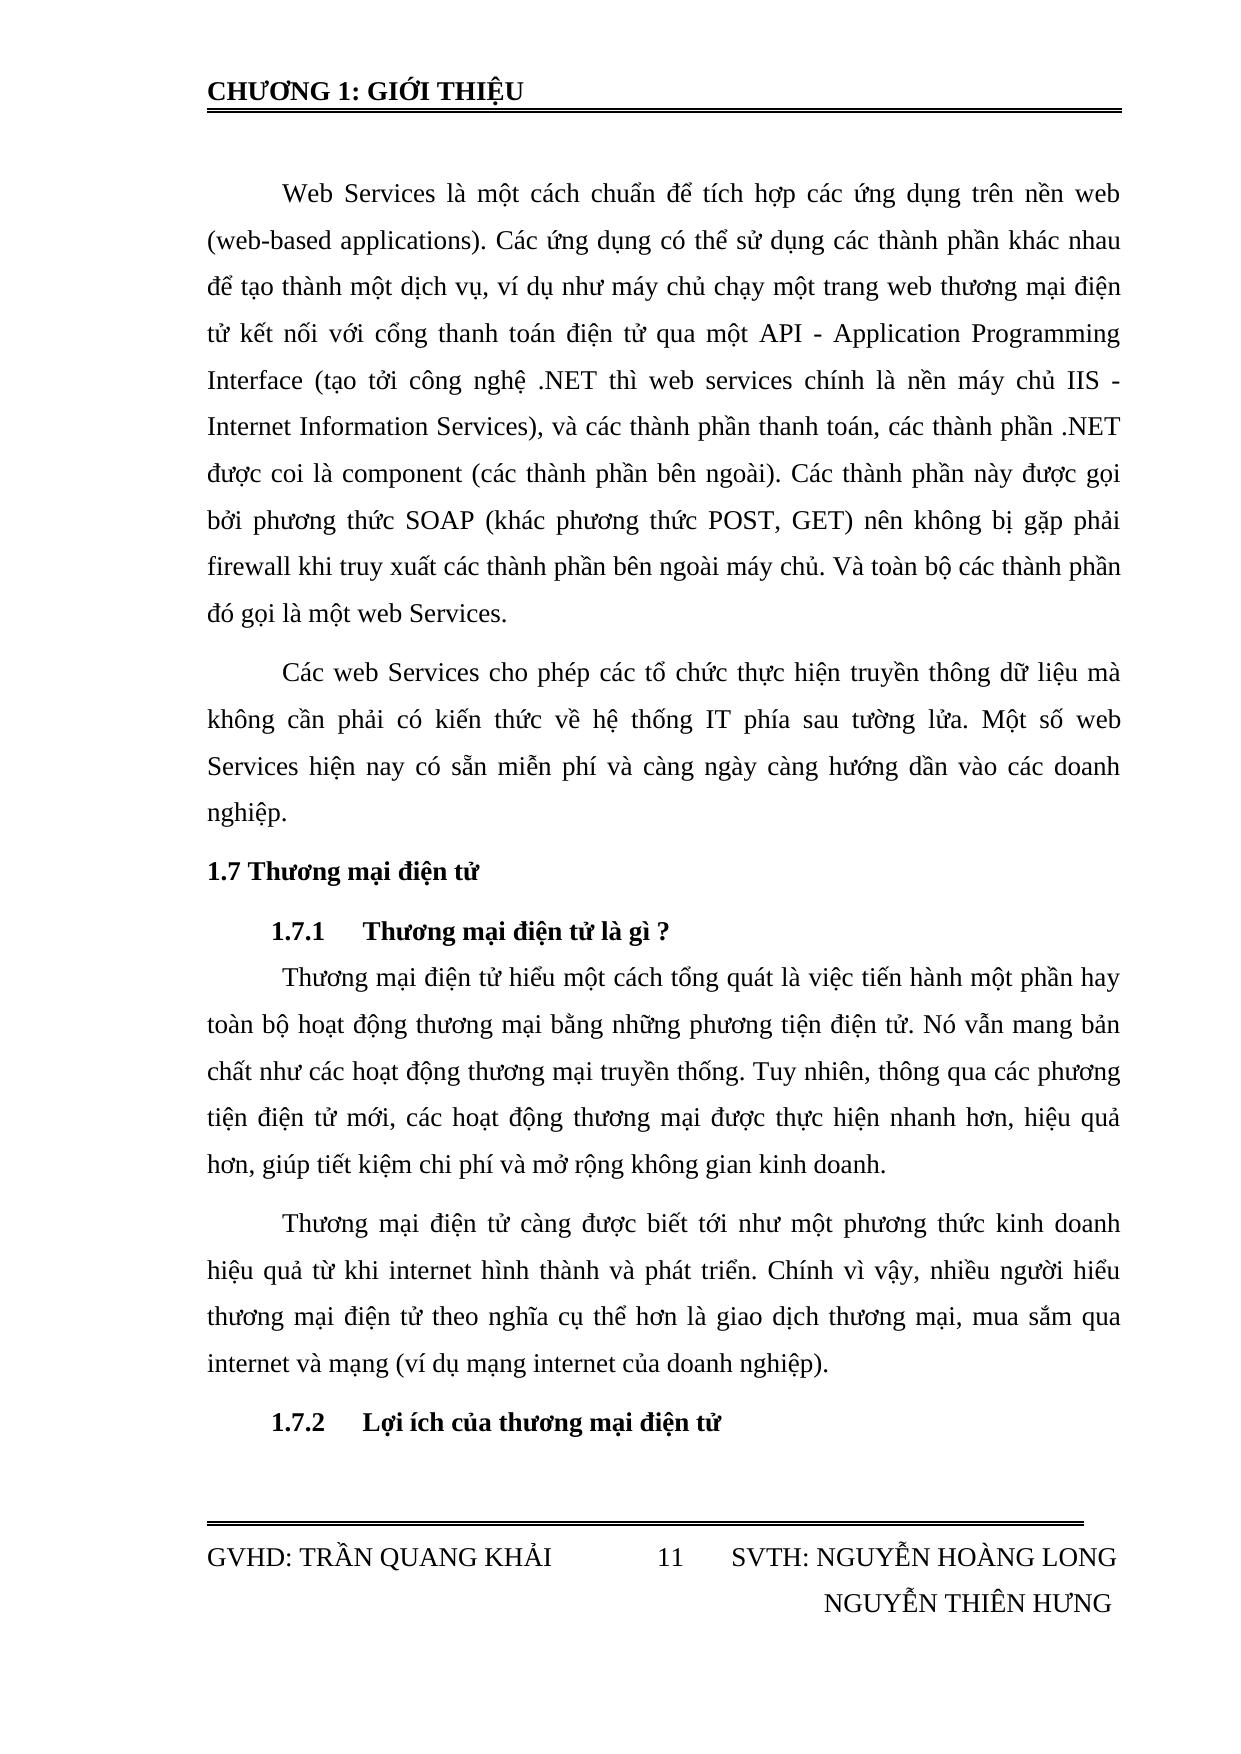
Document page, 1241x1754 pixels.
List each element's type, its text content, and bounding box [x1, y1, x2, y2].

text Thương mại điện tử hiểu một cách tổng quát là việc tiến hành một phần hay toàn bộ hoạt động thương mại bằng những phương tiện điện tử. Nó vẫn mang bản chất như các hoạt động thương mại truyền thống. Tuy nhiên, thông qua các phương tiện điện tử mới, các hoạt động thương mại được thực hiện nhanh hơn, hiệu quả hơn, giúp tiết kiệm chi phí và mở rộng không gian kinh doanh. [207, 961, 1122, 1179]
text Web Services là một cách chuẩn để tích hợp các ứng dụng trên nền web (web-based applications). Các ứng dụng có thể sử dụng các thành phần khác nhau để tạo thành một dịch vụ, ví dụ như máy chủ chạy một trang web thương mại điện tử kết nối với cổng thanh toán điện tử qua một API - Application Programming Interface (tạo tởi công nghệ .NET thì web services chính là nền máy chủ IIS - Internet Information Services), và các thành phần thanh toán, các thành phần .NET được coi là component (các thành phần bên ngoài). Các thành phần này được gọi bởi phương thức SOAP (khác phương thức POST, GET) nên không bị gặp phải firewall khi truy xuất các thành phần bên ngoài máy chủ. Và toàn bộ các thành phần đó gọi là một web Services. [207, 177, 1122, 628]
list Thương mại điện tử là gì ? [325, 915, 1122, 946]
text Thương mại điện tử [207, 856, 1122, 887]
list Lợi ích của thương mại điện tử [325, 1406, 1122, 1437]
text Thương mại điện tử càng được biết tới như một phương thức kinh doanh hiệu quả từ khi internet hình thành và phát triển. Chính vì vậy, nhiều người hiểu thương mại điện tử theo nghĩa cụ thể hơn là giao dịch thương mại, mua sắm qua internet và mạng (ví dụ mạng internet của doanh nghiệp). [207, 1207, 1122, 1378]
text Các web Services cho phép các tổ chức thực hiện truyền thông dữ liệu mà không cần phải có kiến thức về hệ thống IT phía sau tường lửa. Một số web Services hiện nay có sẵn miễn phí và càng ngày càng hướng dần vào các doanh nghiệp. [207, 656, 1122, 827]
